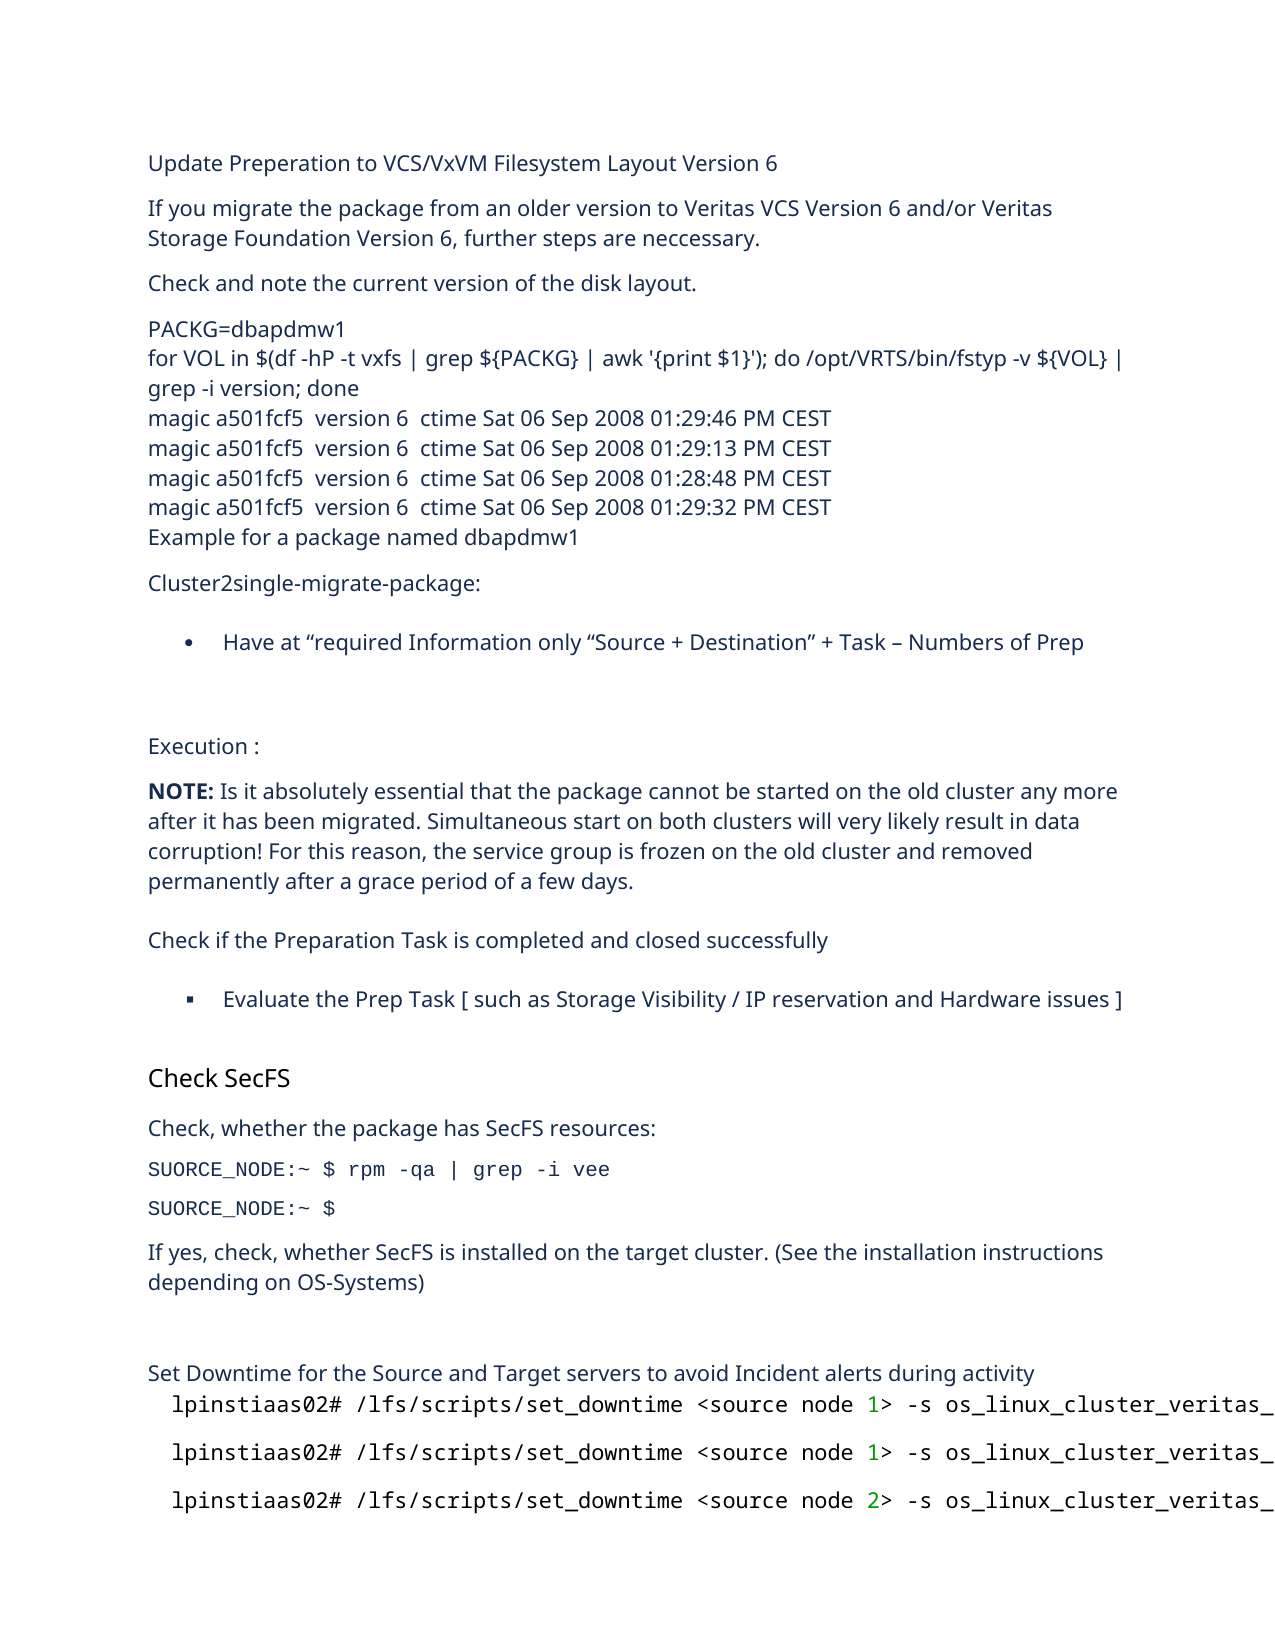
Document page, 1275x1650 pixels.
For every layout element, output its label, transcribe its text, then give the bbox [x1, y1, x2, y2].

text Check, whether the package has SecFS resources: [148, 1113, 1127, 1143]
list Have at “required Information only “Source + Destination” + Task – Numbers of Prep [185, 627, 1127, 656]
text Set Downtime for the Source and Target servers to avoid Incident alerts during activity [148, 1358, 1127, 1388]
text NOTE: Is it absolutely essential that the package cannot be started on the old cluster any more after it has been migrated. Simultaneous start on both clusters will very likely result in data corruption! For this reason, the service group is frozen on the old cluster and removed permanently after a grace period of a few days. Check if the Preparation Task is completed and closed successfully [148, 776, 1127, 955]
text If you migrate the package from an older version to Veritas VCS Version 6 and/or Veritas Storage Foundation Version 6, further steps are neccessary. [148, 193, 1127, 253]
subtitle Check SecFS [148, 1061, 1127, 1095]
text SUORCE_NODE:~ $ [148, 1198, 1127, 1222]
text Update Preperation to VCS/VxVM Filesystem Layout Version 6 [148, 148, 1127, 177]
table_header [148, 1388, 1275, 1531]
text Cluster2single-migrate-package: [148, 568, 1127, 597]
list Evaluate the Prep Task [ such as Storage Visibility / IP reservation and Hardware issues ] [185, 984, 1127, 1014]
text SUORCE_NODE:~ $ rpm -qa | grep -i vee [148, 1159, 1127, 1182]
text Check and note the current version of the disk layout. [148, 268, 1127, 298]
text If yes, check, whether SecFS is installed on the target cluster. (See the installation instructions depending on OS-Systems) [148, 1237, 1127, 1297]
text Execution : [148, 731, 1127, 761]
text PACKG=dbapdmw1 for VOL in $(df -hP -t vxfs | grep ${PACKG} | awk '{print $1}'); do /opt/VRTS/bin/fstyp -v ${VOL} | grep -i version; done magic a501fcf5 version 6 ctime Sat 06 Sep 2008 01:29:46 PM CEST magic a501fcf5 version 6 ctime Sat 06 Sep 2008 01:29:13 PM CEST magic a501fcf5 version 6 ctime Sat 06 Sep 2008 01:28:48 PM CEST magic a501fcf5 version 6 ctime Sat 06 Sep 2008 01:29:32 PM CEST Example for a package named dbapdmw1 [148, 314, 1127, 552]
